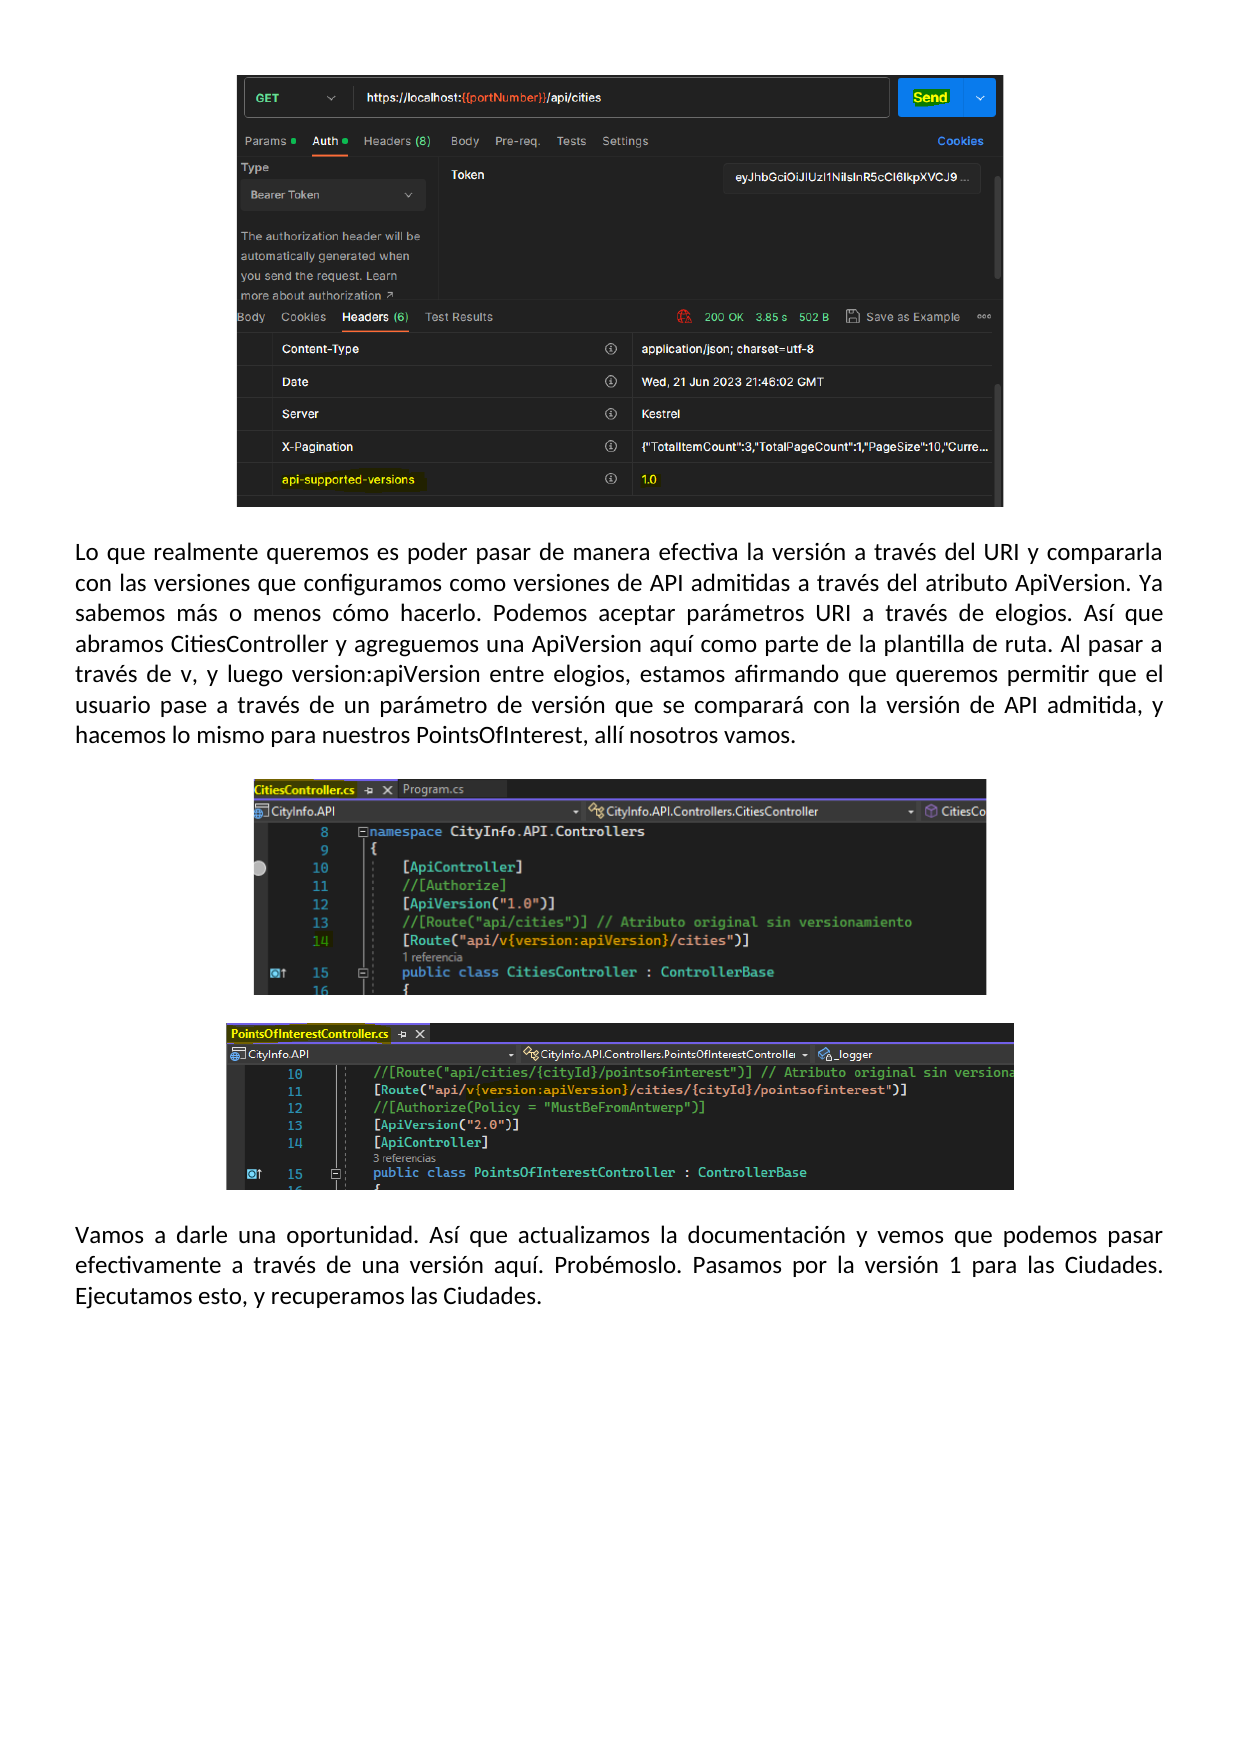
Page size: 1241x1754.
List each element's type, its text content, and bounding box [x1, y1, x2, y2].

picture [236, 75, 1004, 507]
text Vamos a darle una oportunidad. Así que actualizamos la documentación y vemos que podemos pasar efectivamente a través de una versión aquí. Probémoslo. Pasamos por la versión 1 para las Ciudades. Ejecutamos esto, y recuperamos las Ciudades. [75, 1219, 1165, 1311]
picture [253, 779, 987, 995]
picture [226, 1023, 1014, 1190]
text Lo que realmente queremos es poder pasar de manera efectiva la versión a través del URI y compararla con las versiones que configuramos como versiones de API admitidas a través del atributo ApiVersion. Ya sabemos más o menos cómo hacerlo. Podemos aceptar parámetros URI a través de elogios. Así que abramos CitiesController y agreguemos una ApiVersion aquí como parte de la plantilla de ruta. Al pasar a través de v, y luego version:apiVersion entre elogios, estamos afirmando que queremos permitir que el usuario pase a través de un parámetro de versión que se comparará con la versión de API admitida, y hacemos lo mismo para nuestros PointsOfInterest, allí nosotros vamos. [75, 536, 1165, 750]
